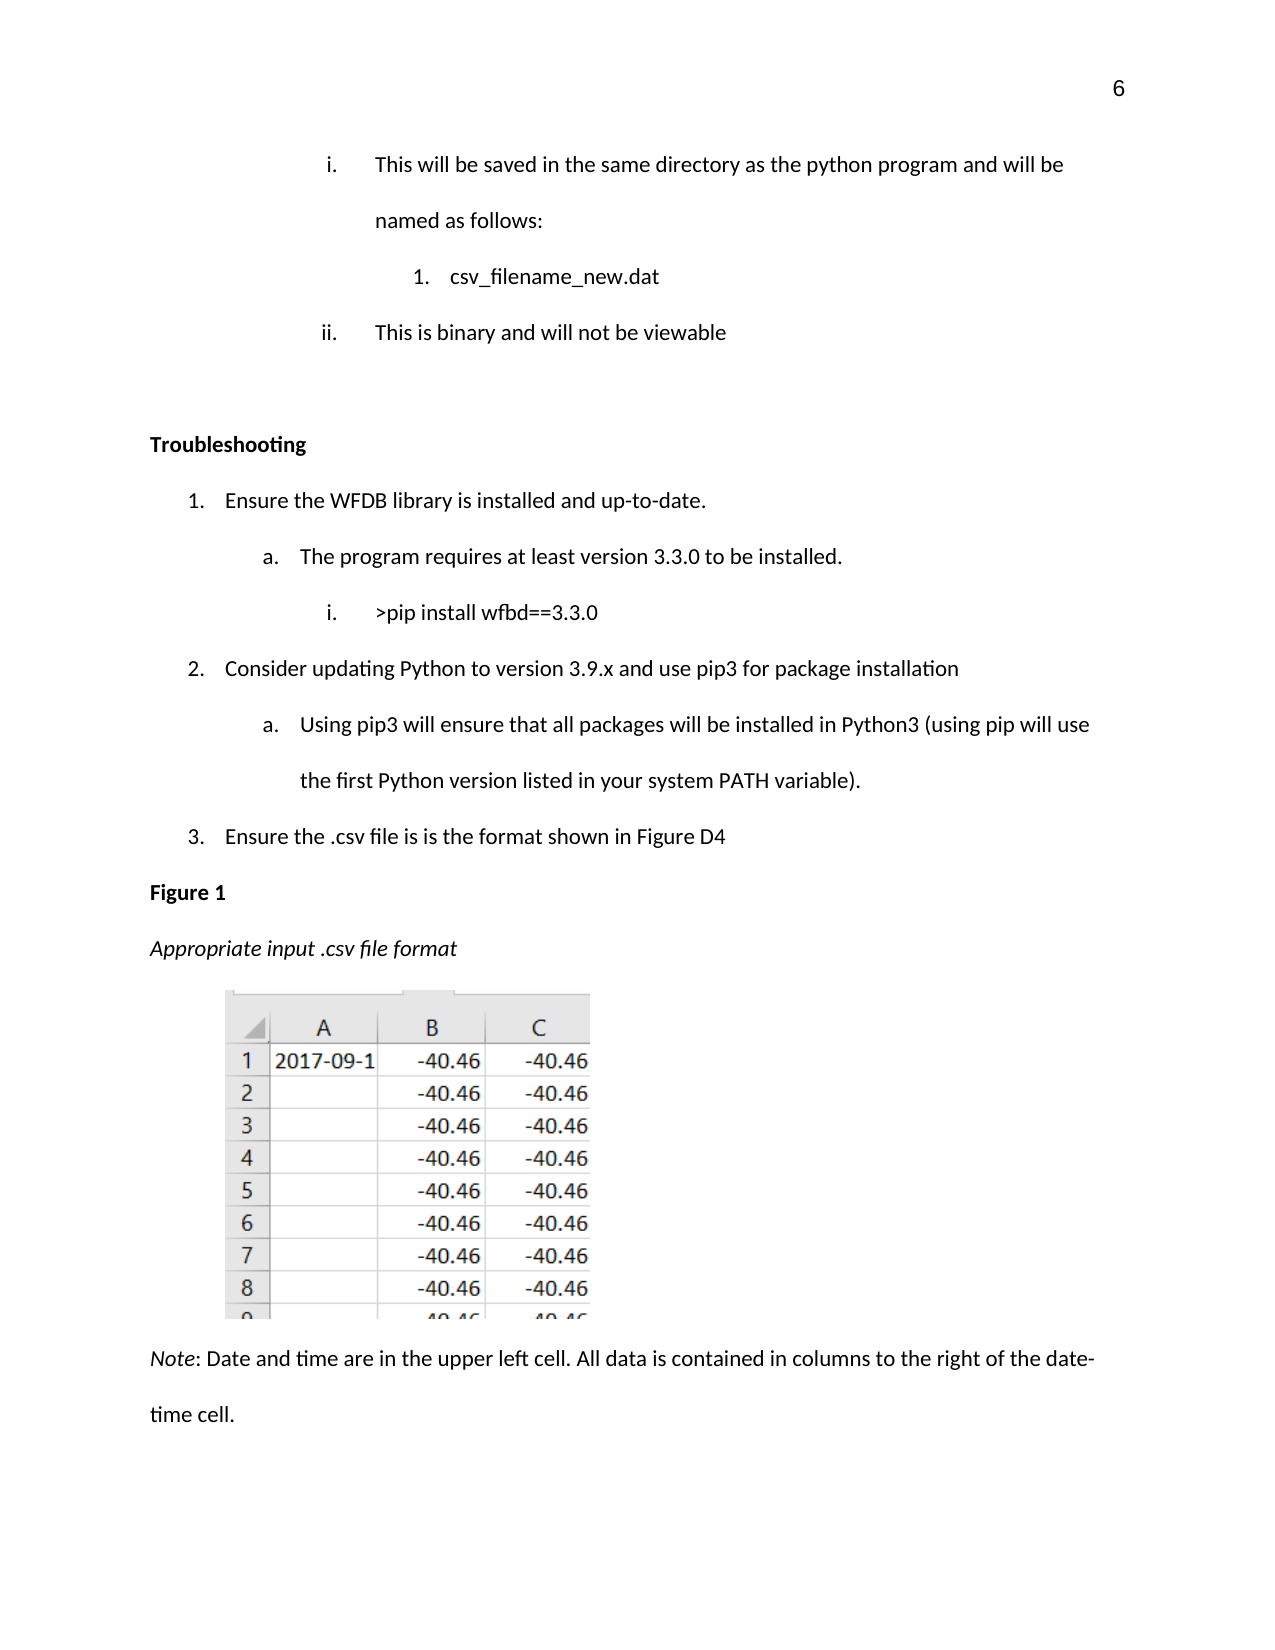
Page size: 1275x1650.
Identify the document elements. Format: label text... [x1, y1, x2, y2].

list Using pip3 will ensure that all packages will be installed in Python3 (using pip will use the first Python version listed in your system PATH variable). [262, 710, 1125, 794]
list The program requires at least version 3.3.0 to be installed. [262, 542, 1125, 570]
text Figure 1 [150, 878, 1125, 907]
list This is binary and will not be viewable [337, 318, 1125, 346]
list This will be saved in the same directory as the python program and will be named as follows: [337, 150, 1125, 234]
list csv_filename_new.dat [412, 262, 1125, 290]
text Note: Date and time are in the upper left cell. All data is contained in columns to the right of the date- time cell. [150, 1344, 1125, 1428]
list >pip install wfbd==3.3.0 [337, 598, 1125, 626]
picture [225, 990, 590, 1319]
list Consider updating Python to version 3.9.x and use pip3 for package installation [187, 654, 1125, 682]
text Appropriate input .csv file format [150, 934, 1125, 963]
list Ensure the .csv file is is the format shown in Figure D4 [187, 822, 1125, 851]
text Troubleshooting [150, 430, 1125, 458]
list Ensure the WFDB library is installed and up-to-date. [187, 486, 1125, 514]
